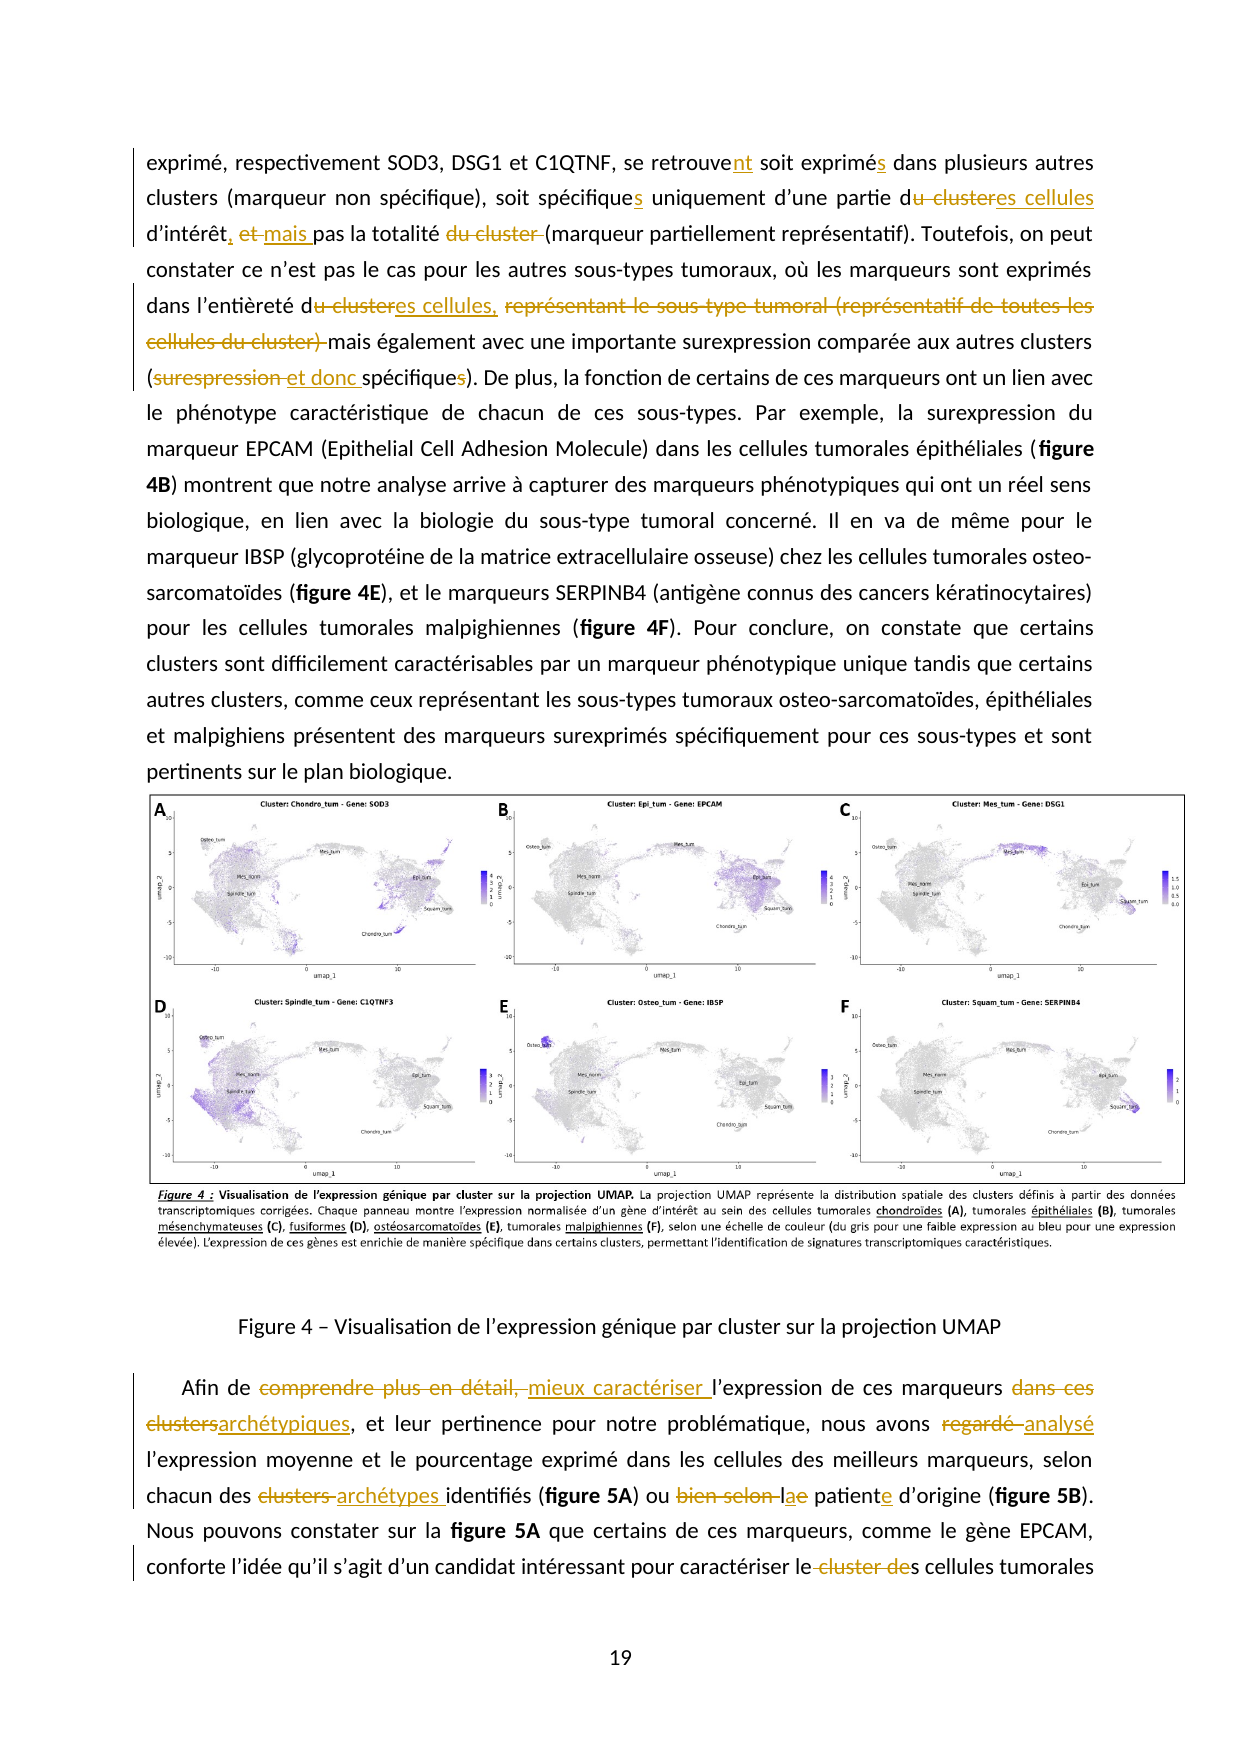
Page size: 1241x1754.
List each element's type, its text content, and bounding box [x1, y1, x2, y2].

picture [147, 792, 1187, 1250]
text Figure 4 – Visualisation de l’expression génique par cluster sur la projection UMAP [148, 1312, 1093, 1340]
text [146, 148, 1094, 785]
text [146, 1373, 1094, 1581]
